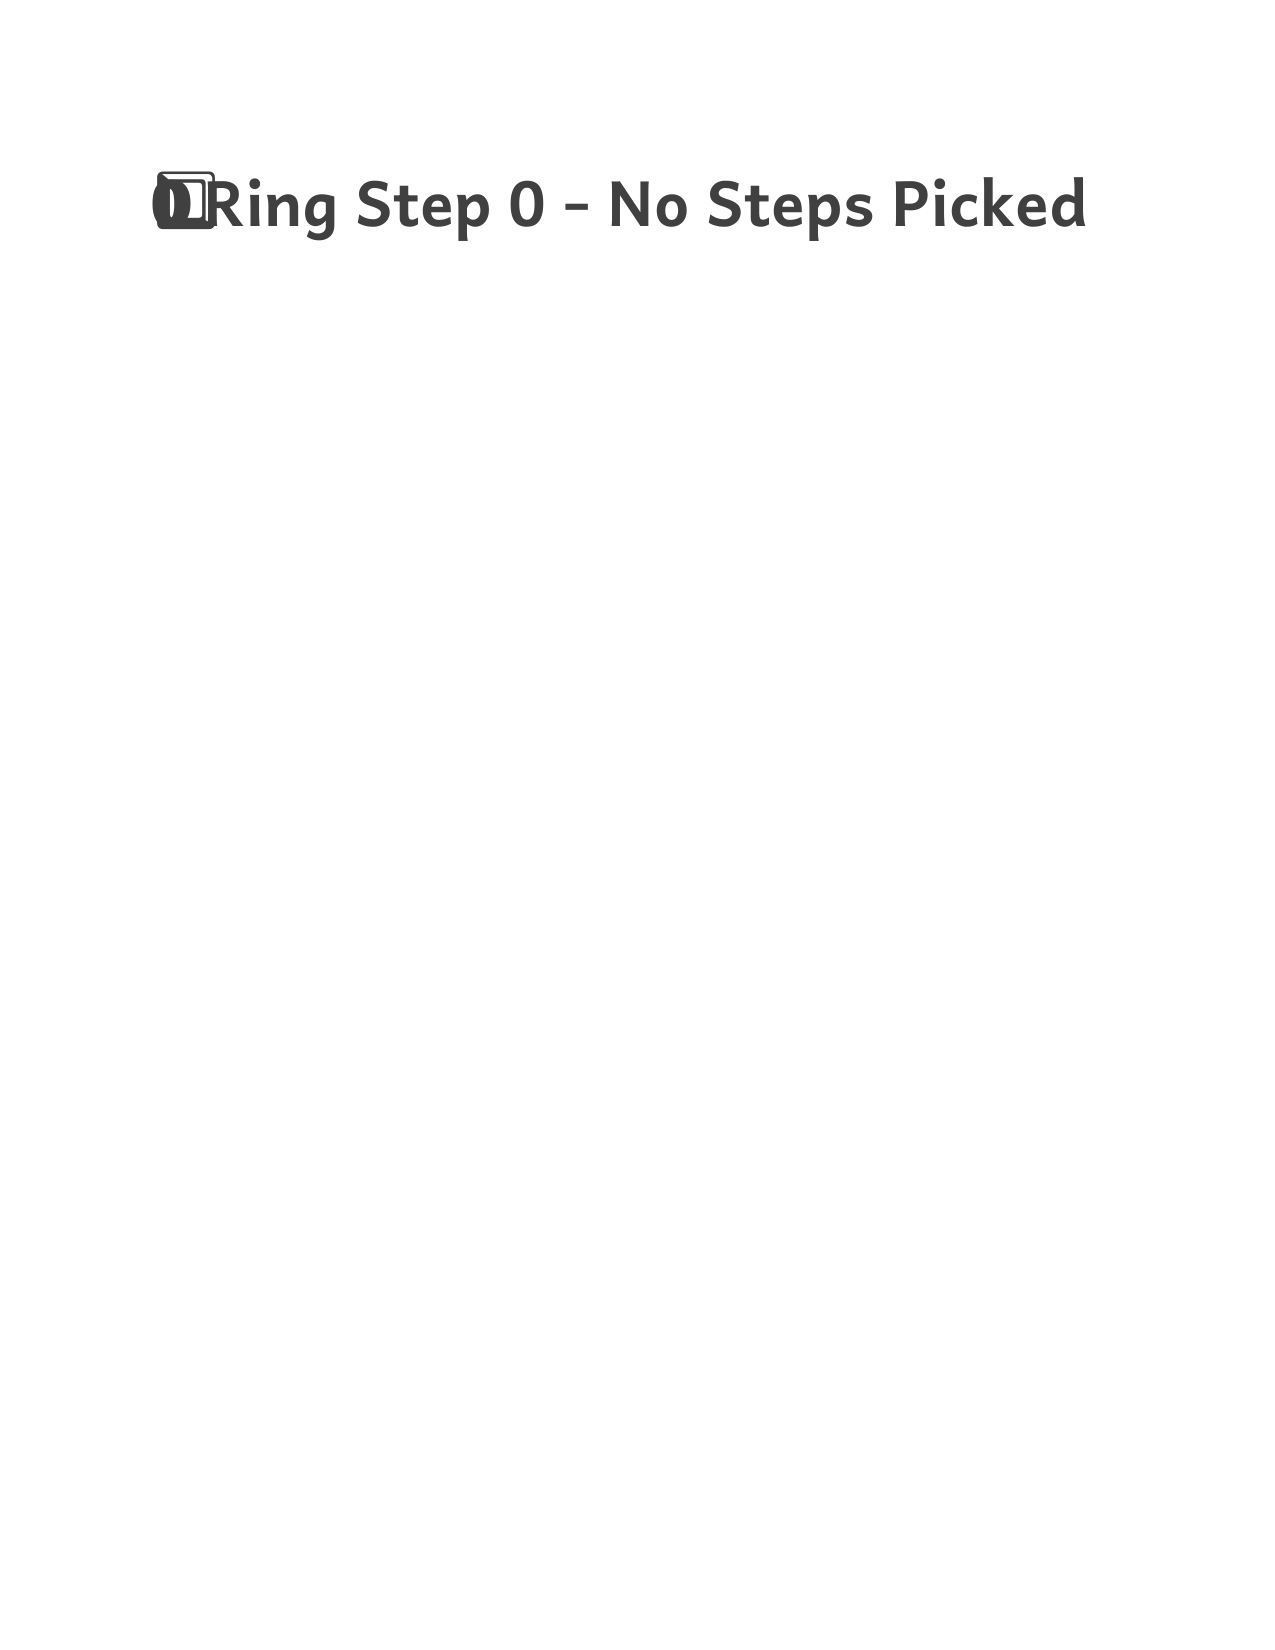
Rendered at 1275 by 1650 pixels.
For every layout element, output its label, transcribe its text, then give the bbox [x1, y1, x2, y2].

title 0️⃣ Ring Step 0 - No Steps Picked [150, 150, 1125, 251]
